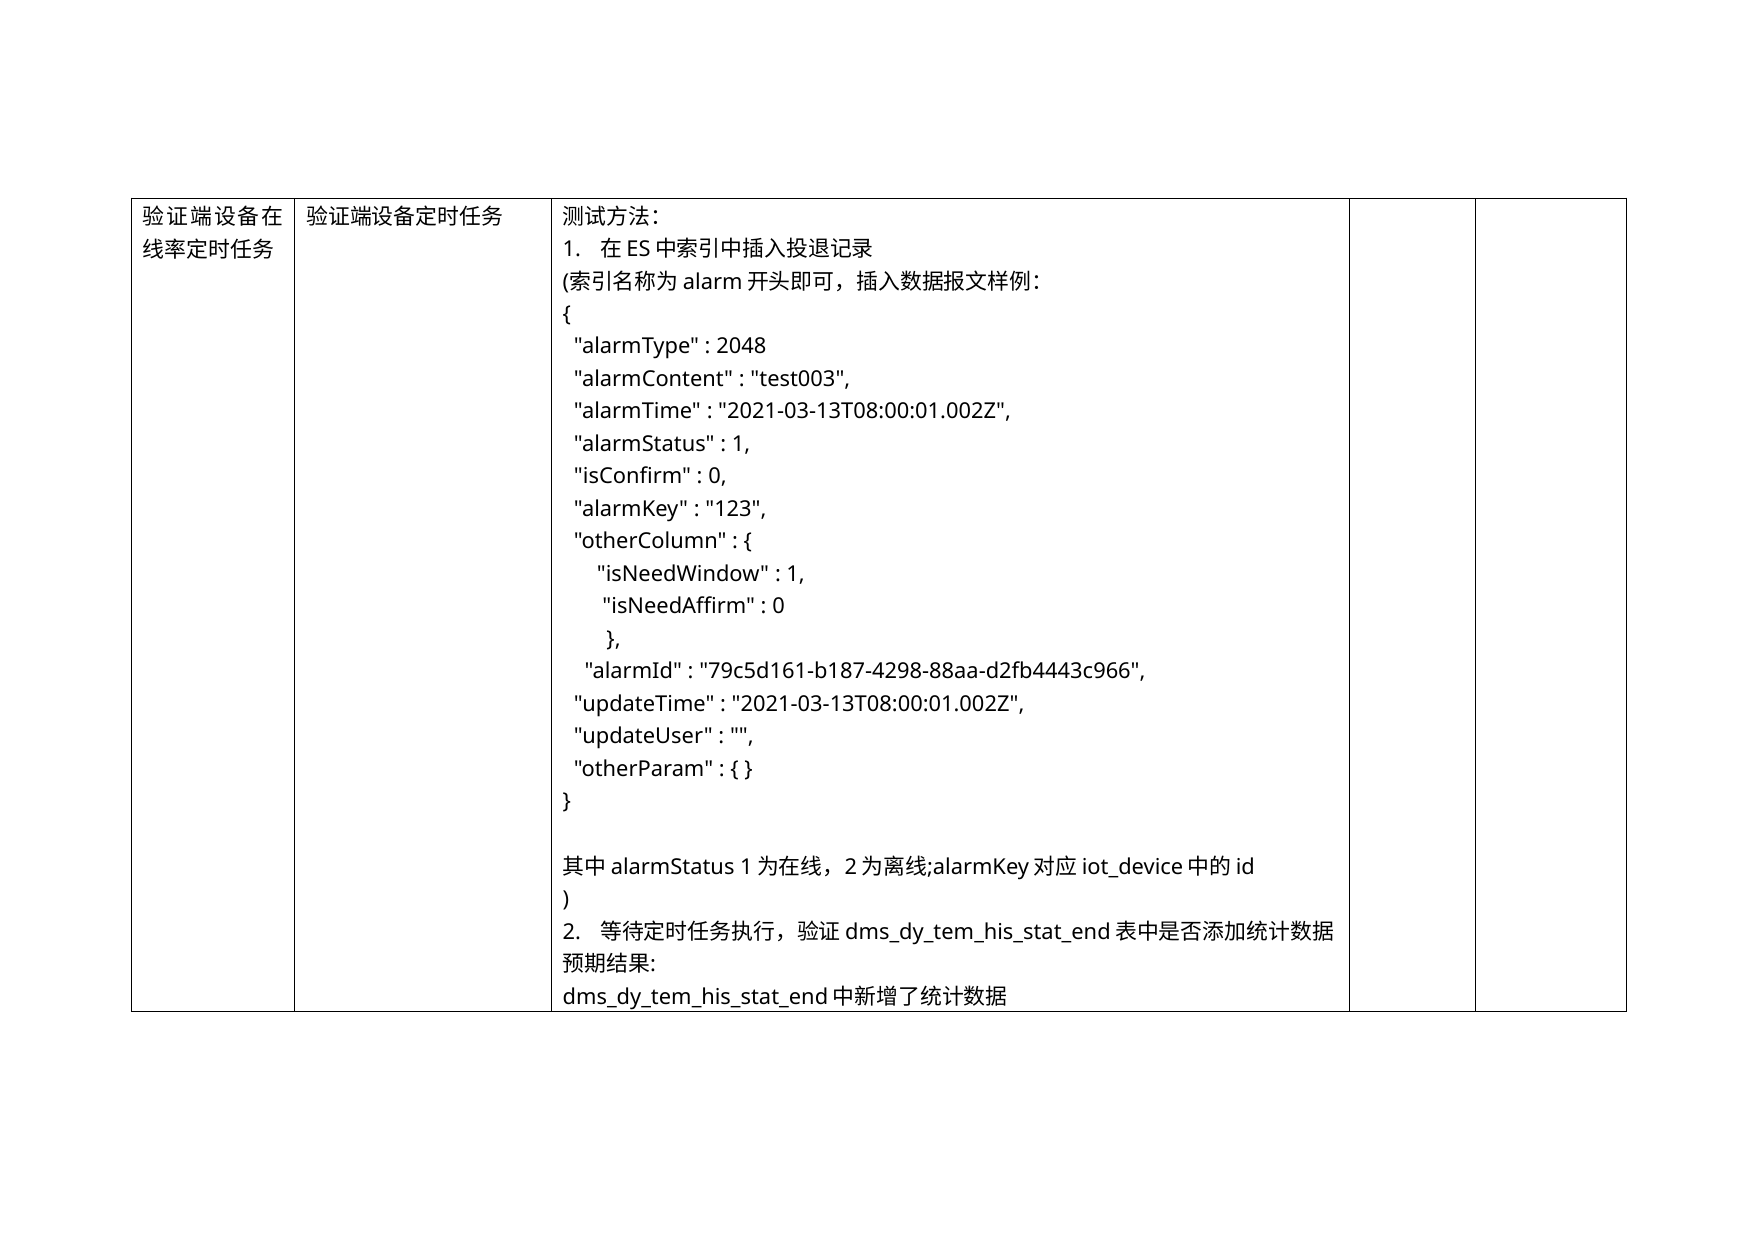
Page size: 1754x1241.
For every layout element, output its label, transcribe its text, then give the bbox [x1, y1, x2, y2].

table_cell 验证端设备在线率定时任务 [132, 199, 294, 1011]
table_cell 验证端设备定时任务 [295, 199, 551, 1011]
table_cell [1350, 199, 1475, 1011]
table_cell [1476, 199, 1626, 1011]
table_cell 测试方法： 在ES中索引中插入投退记录 (索引名称为alarm开头即可，插入数据报文样例： { "alarmType" : 2048 "alarmContent" : "test003", "alarmTime" : "2021-03-13T08:00:01.002Z", "alarmStatus" : 1, "isConfirm" : 0, "alarmKey" : "123", "otherColumn" : { "isNeedWindow" : 1, "isNeedAffirm" : 0 }, "alarmId" : "79c5d161-b187-4298-88aa-d2fb4443c966", "updateTime" : "2021-03-13T08:00:01.002Z", "updateUser" : "", "otherParam" : { } } 其中alarmStatus 1为在线，2为离线;alarmKey对应iot_device中的id ) 等待定时任务执行，验证dms_dy_tem_his_stat_end表中是否添加统计数据 预期结果: dms_dy_tem_his_stat_end中新增了统计数据 [552, 199, 1349, 1011]
